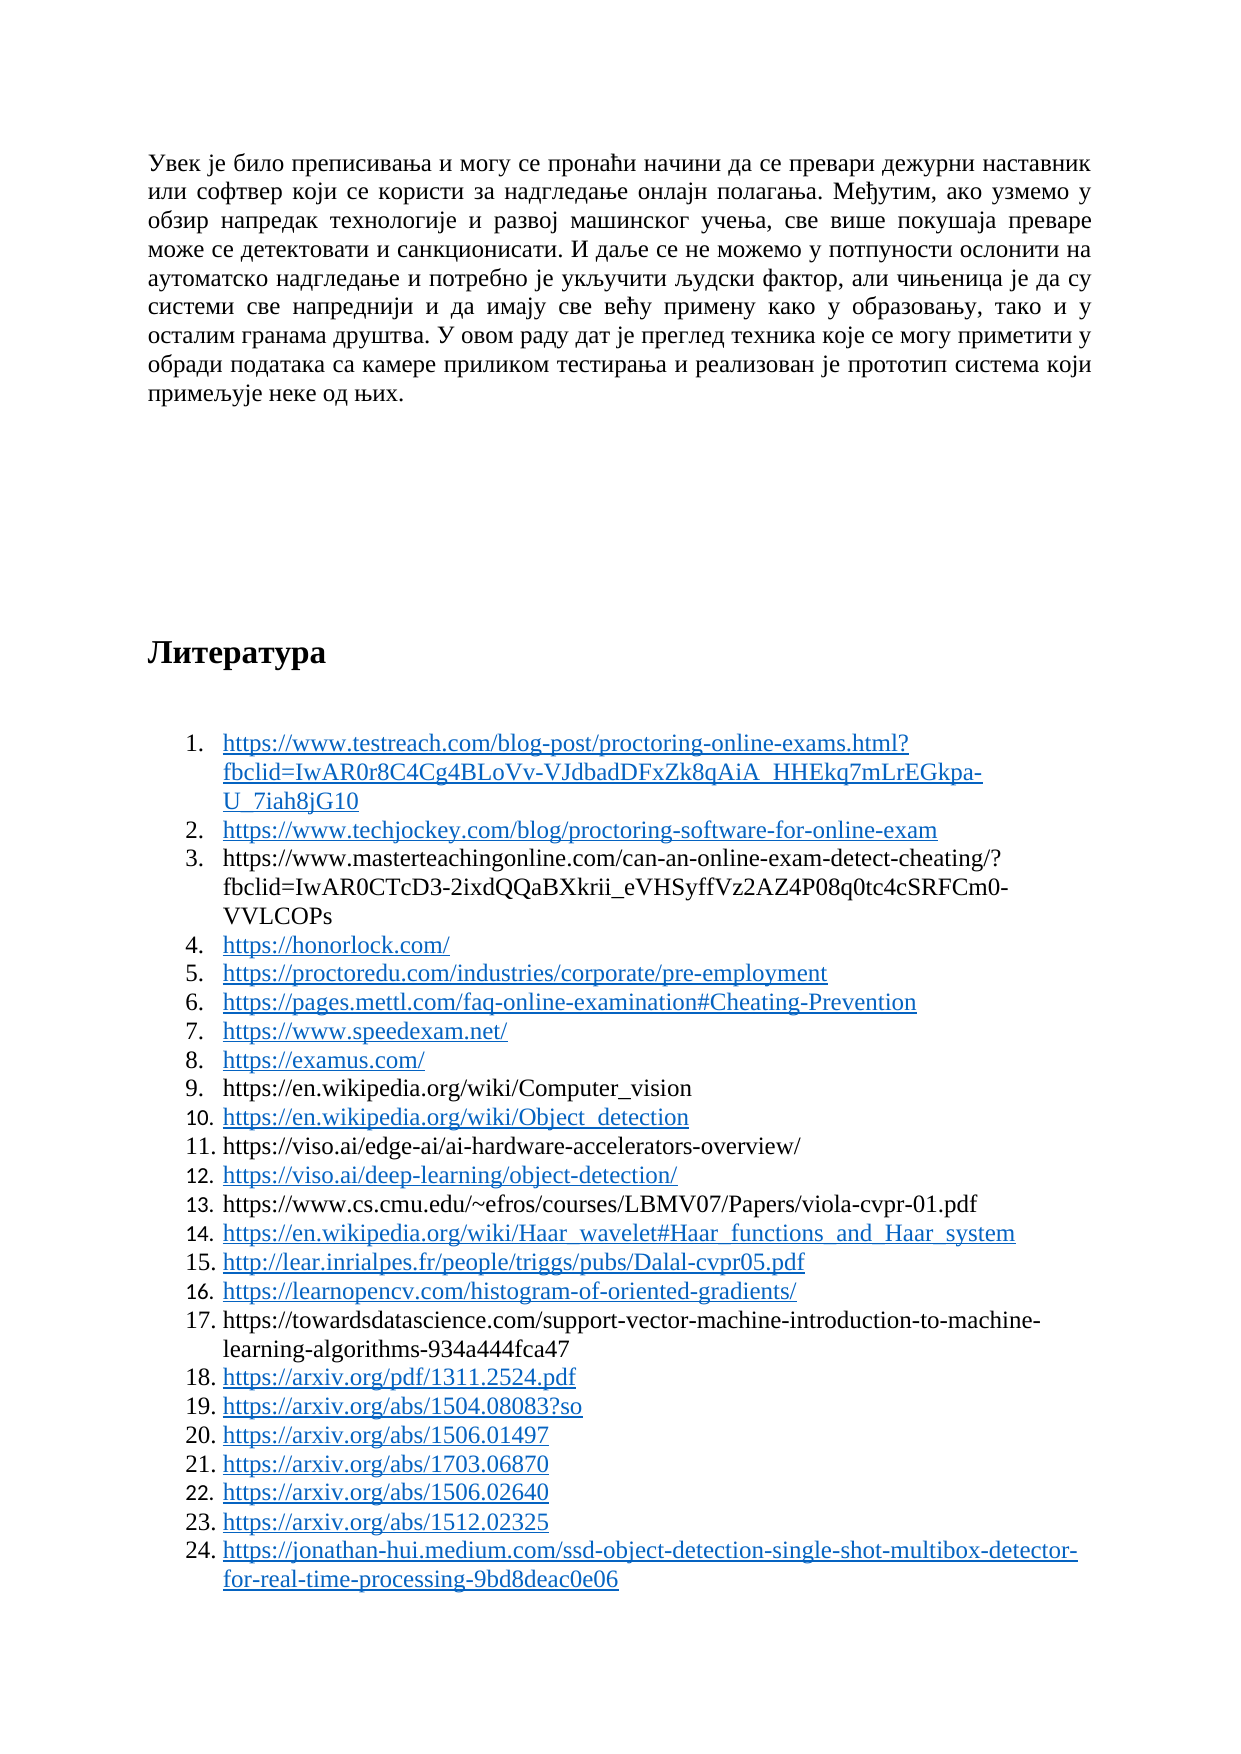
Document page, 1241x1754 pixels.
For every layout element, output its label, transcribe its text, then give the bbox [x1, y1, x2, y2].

list https://arxiv.org/abs/1703.06870 [185, 1449, 1093, 1477]
list https://www.cs.cmu.edu/~efros/courses/LBMV07/Papers/viola-cvpr-01.pdf [185, 1189, 1093, 1218]
list https://arxiv.org/abs/1504.08083?so [185, 1391, 1093, 1420]
list https://arxiv.org/abs/1512.02325 [185, 1507, 1093, 1535]
text Увек је било преписивања и могу се пронаћи начини да се превари дежурни наставник или софтвер који се користи за надгледање онлајн полагања. Међутим, ако узмемо у обзир напредак технологије и развој машинског учења, све више покушаја преваре може се детектовати и санкционисати. И даље се не можемо у потпуности ослонити на аутоматско надгледање и потребно је укључити људски фактор, али чињеница је да су системи све напреднији и да имају све већу примену како у образовању, тако и у осталим гранама друштва. У овом раду дат је преглед техника које се могу приметити у обради података са камере приликом тестирања и реализован је прототип система који примељује неке од њих. [148, 148, 1093, 406]
list https://examus.com/ [185, 1045, 1093, 1073]
list https://www.masterteachingonline.com/can-an-online-exam-detect-cheating/?fbclid=IwAR0CTcD3-2ixdQQaBXkrii_eVHSyffVz2AZ4P08q0tc4cSRFCm0-VVLCOPs [185, 843, 1093, 930]
list https://viso.ai/deep-learning/object-detection/ [185, 1160, 1093, 1189]
list https://en.wikipedia.org/wiki/Computer_vision [185, 1073, 1093, 1102]
list https://en.wikipedia.org/wiki/Haar_wavelet#Haar_functions_and_Haar_system [185, 1218, 1093, 1247]
list https://www.testreach.com/blog-post/proctoring-online-exams.html?fbclid=IwAR0r8C4Cg4BLoVv-VJdbadDFxZk8qAiA_HHEkq7mLrEGkpa-U_7iah8jG10 [185, 728, 1093, 815]
list https://jonathan-hui.medium.com/ssd-object-detection-single-shot-multibox-detector-for-real-time-processing-9bd8deac0e06 [185, 1535, 1093, 1593]
list https://www.speedexam.net/ [185, 1016, 1093, 1045]
list https://viso.ai/edge-ai/ai-hardware-accelerators-overview/ [185, 1131, 1093, 1160]
list https://proctoredu.com/industries/corporate/pre-employment [185, 958, 1093, 987]
list https://arxiv.org/abs/1506.02640 [185, 1477, 1093, 1507]
list https://en.wikipedia.org/wiki/Object_detection [185, 1102, 1093, 1131]
list https://learnopencv.com/histogram-of-oriented-gradients/ [185, 1276, 1093, 1305]
list https://pages.mettl.com/faq-online-examination#Cheating-Prevention [185, 987, 1093, 1016]
list https://arxiv.org/pdf/1311.2524.pdf [185, 1362, 1093, 1391]
list https://arxiv.org/abs/1506.01497 [185, 1420, 1093, 1449]
list https://honorlock.com/ [185, 930, 1093, 958]
list https://www.techjockey.com/blog/proctoring-software-for-online-exam [185, 815, 1093, 843]
subtitle Литература [148, 633, 1093, 671]
list http://lear.inrialpes.fr/people/triggs/pubs/Dalal-cvpr05.pdf [185, 1247, 1093, 1276]
list https://towardsdatascience.com/support-vector-machine-introduction-to-machine-learning-algorithms-934a444fca47 [185, 1305, 1093, 1362]
